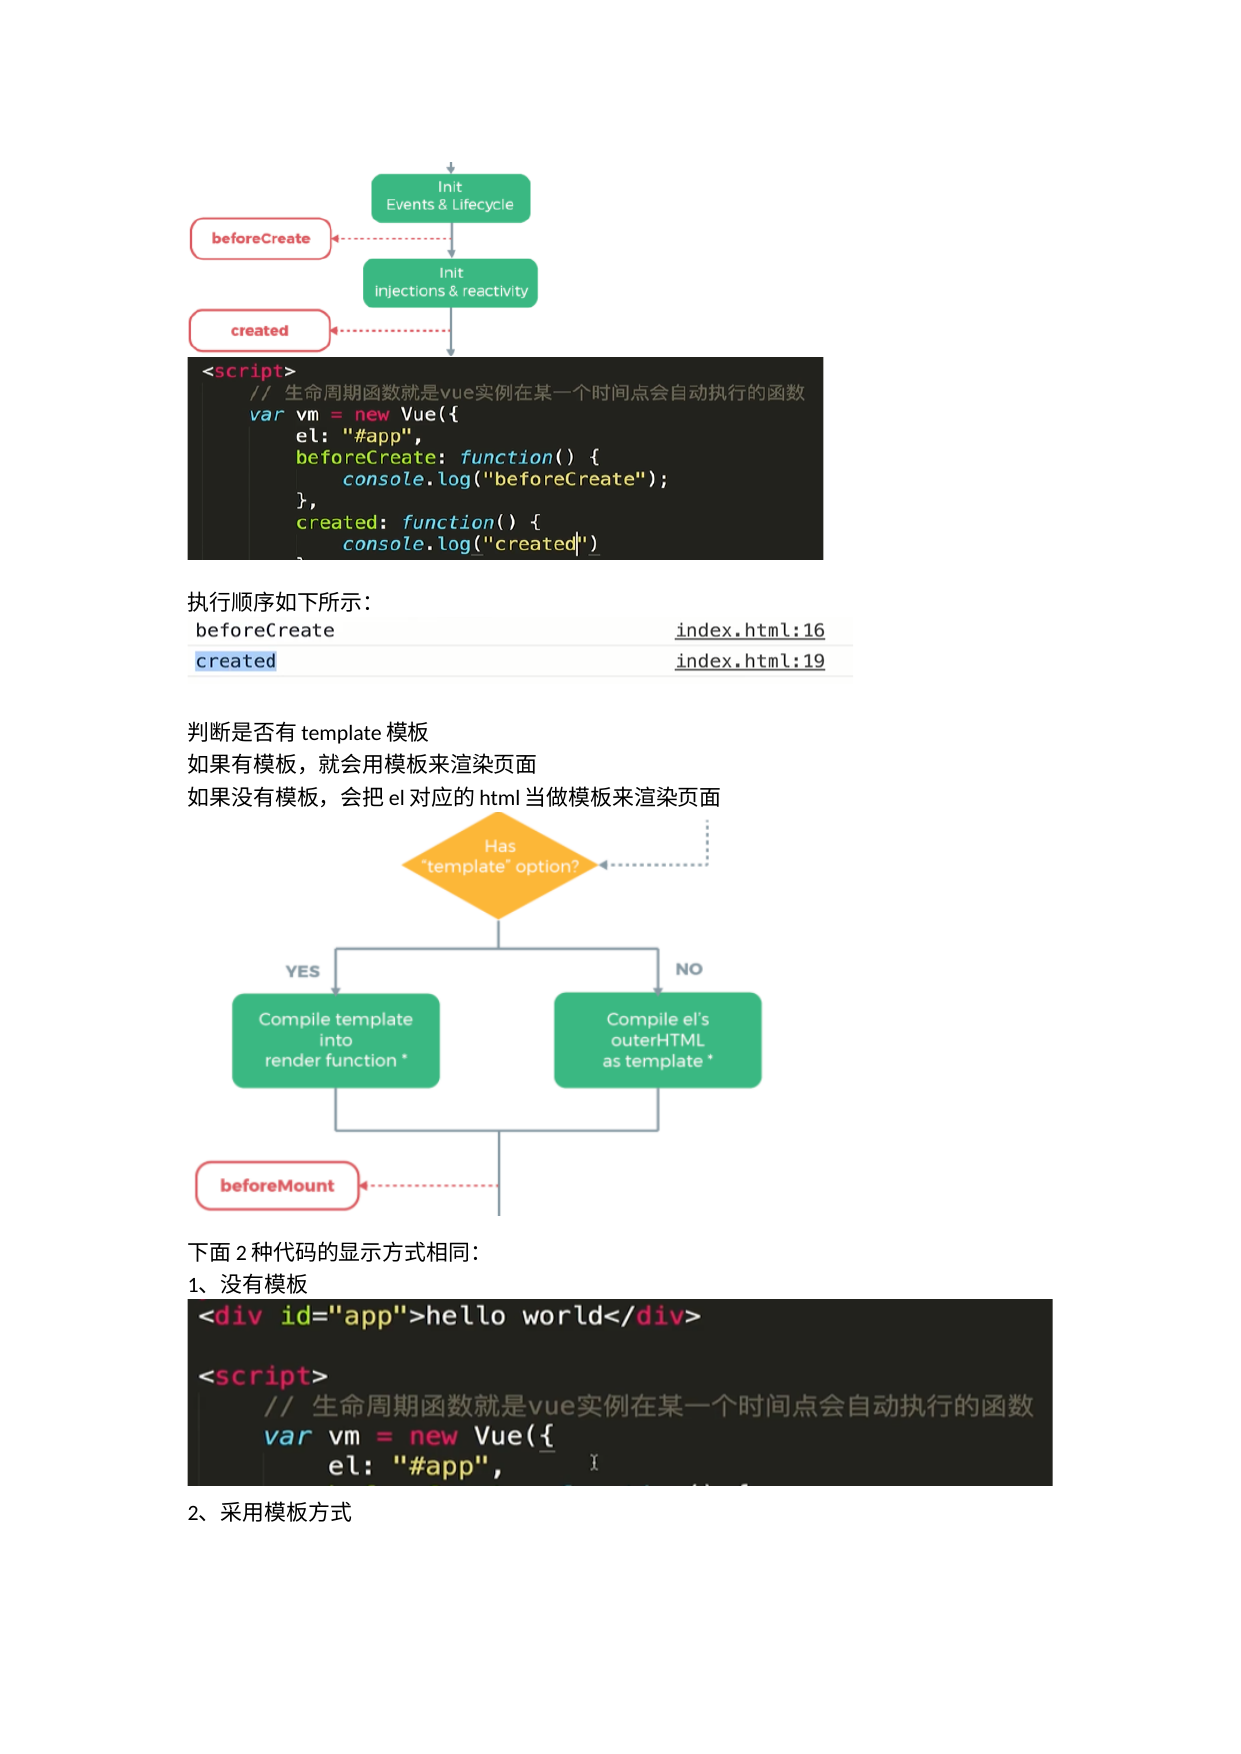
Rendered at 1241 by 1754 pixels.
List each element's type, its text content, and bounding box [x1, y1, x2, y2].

text 下面2种代码的显示方式相同： [187, 1234, 1053, 1267]
text 执行顺序如下所示： [187, 584, 1053, 617]
picture [187, 162, 560, 356]
picture [187, 617, 854, 684]
picture [187, 357, 824, 560]
text 2、采用模板方式 [187, 1494, 1053, 1527]
text 1、没有模板 [187, 1267, 1053, 1299]
text 判断是否有template模板 [187, 714, 1053, 747]
text 如果有模板，就会用模板来渲染页面 [187, 747, 1053, 779]
picture [187, 1299, 1053, 1486]
picture [187, 812, 793, 1216]
text 如果没有模板，会把el对应的html当做模板来渲染页面 [187, 779, 1053, 812]
